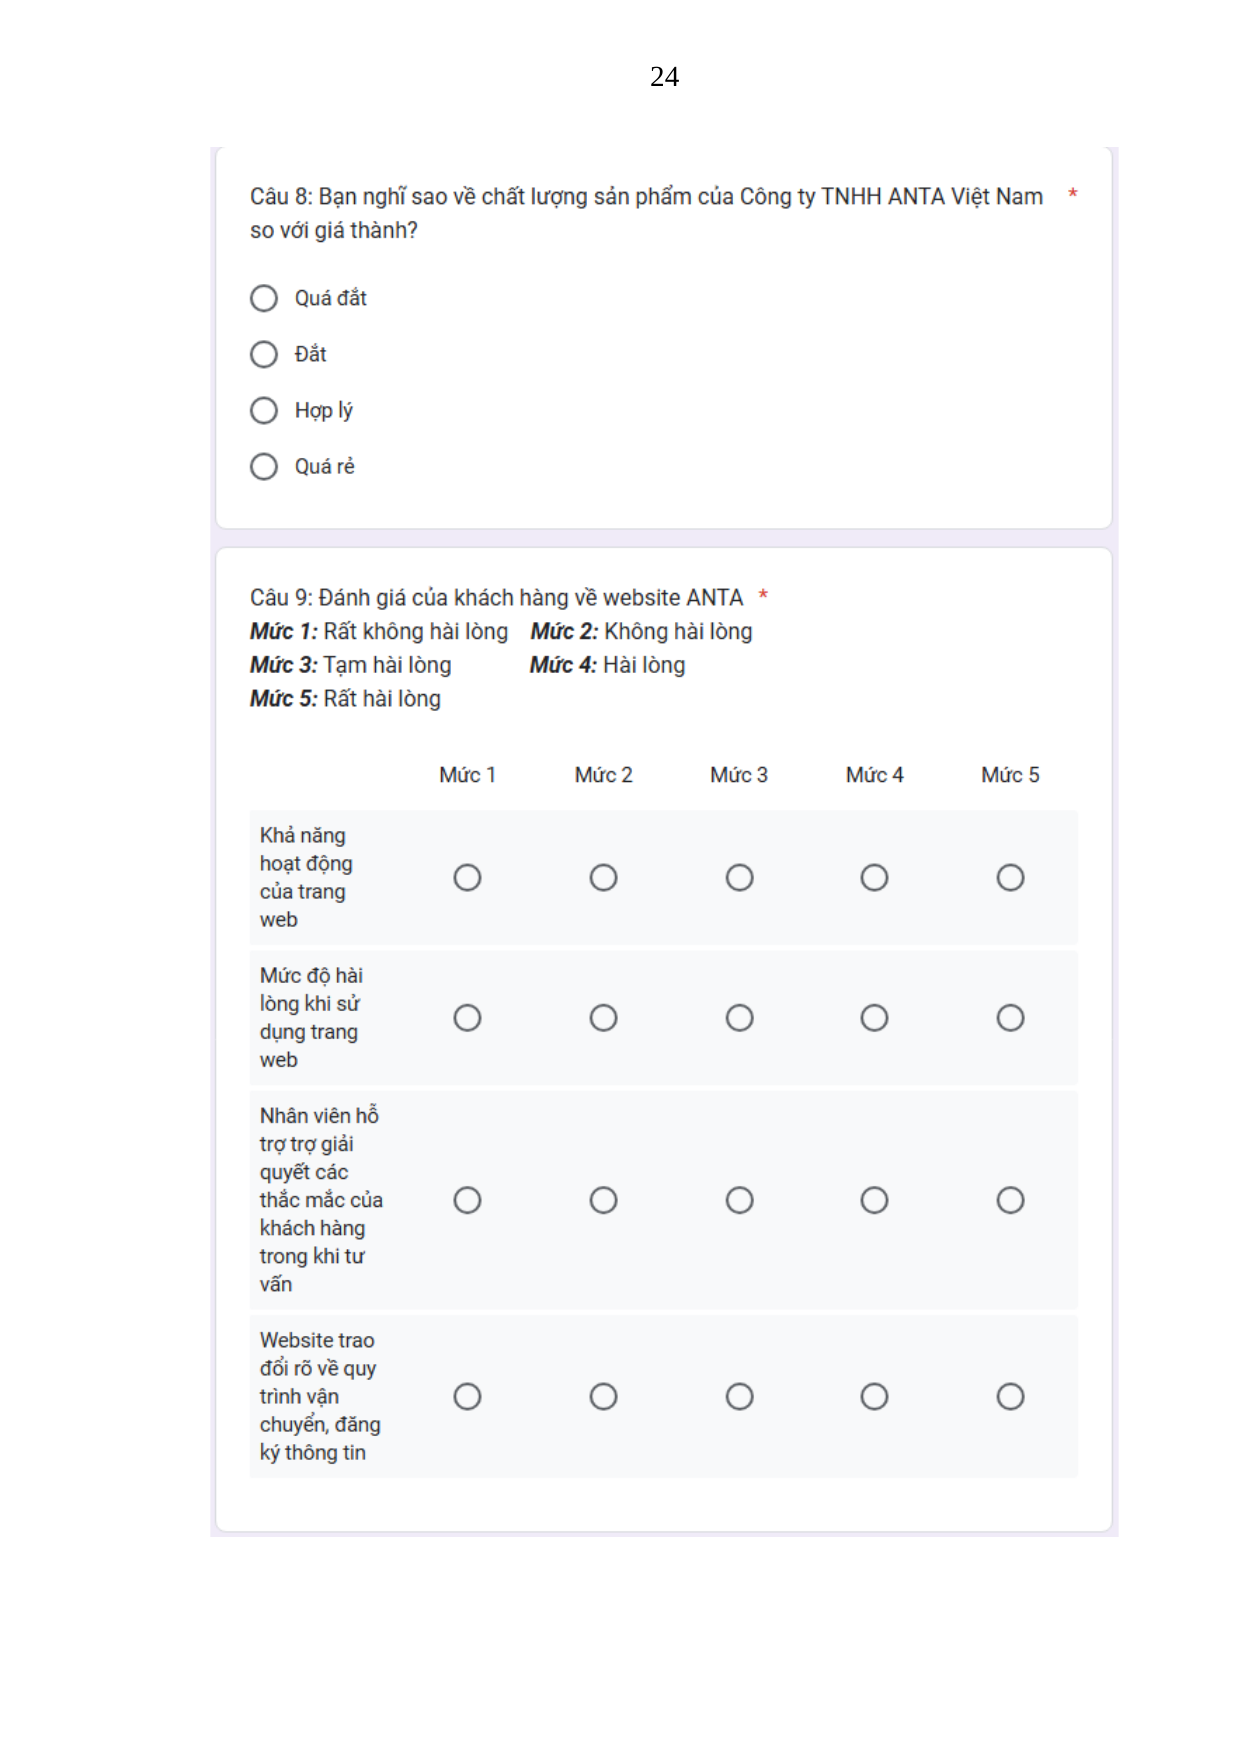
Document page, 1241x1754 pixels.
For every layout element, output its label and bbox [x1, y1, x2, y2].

picture [210, 147, 1119, 1537]
